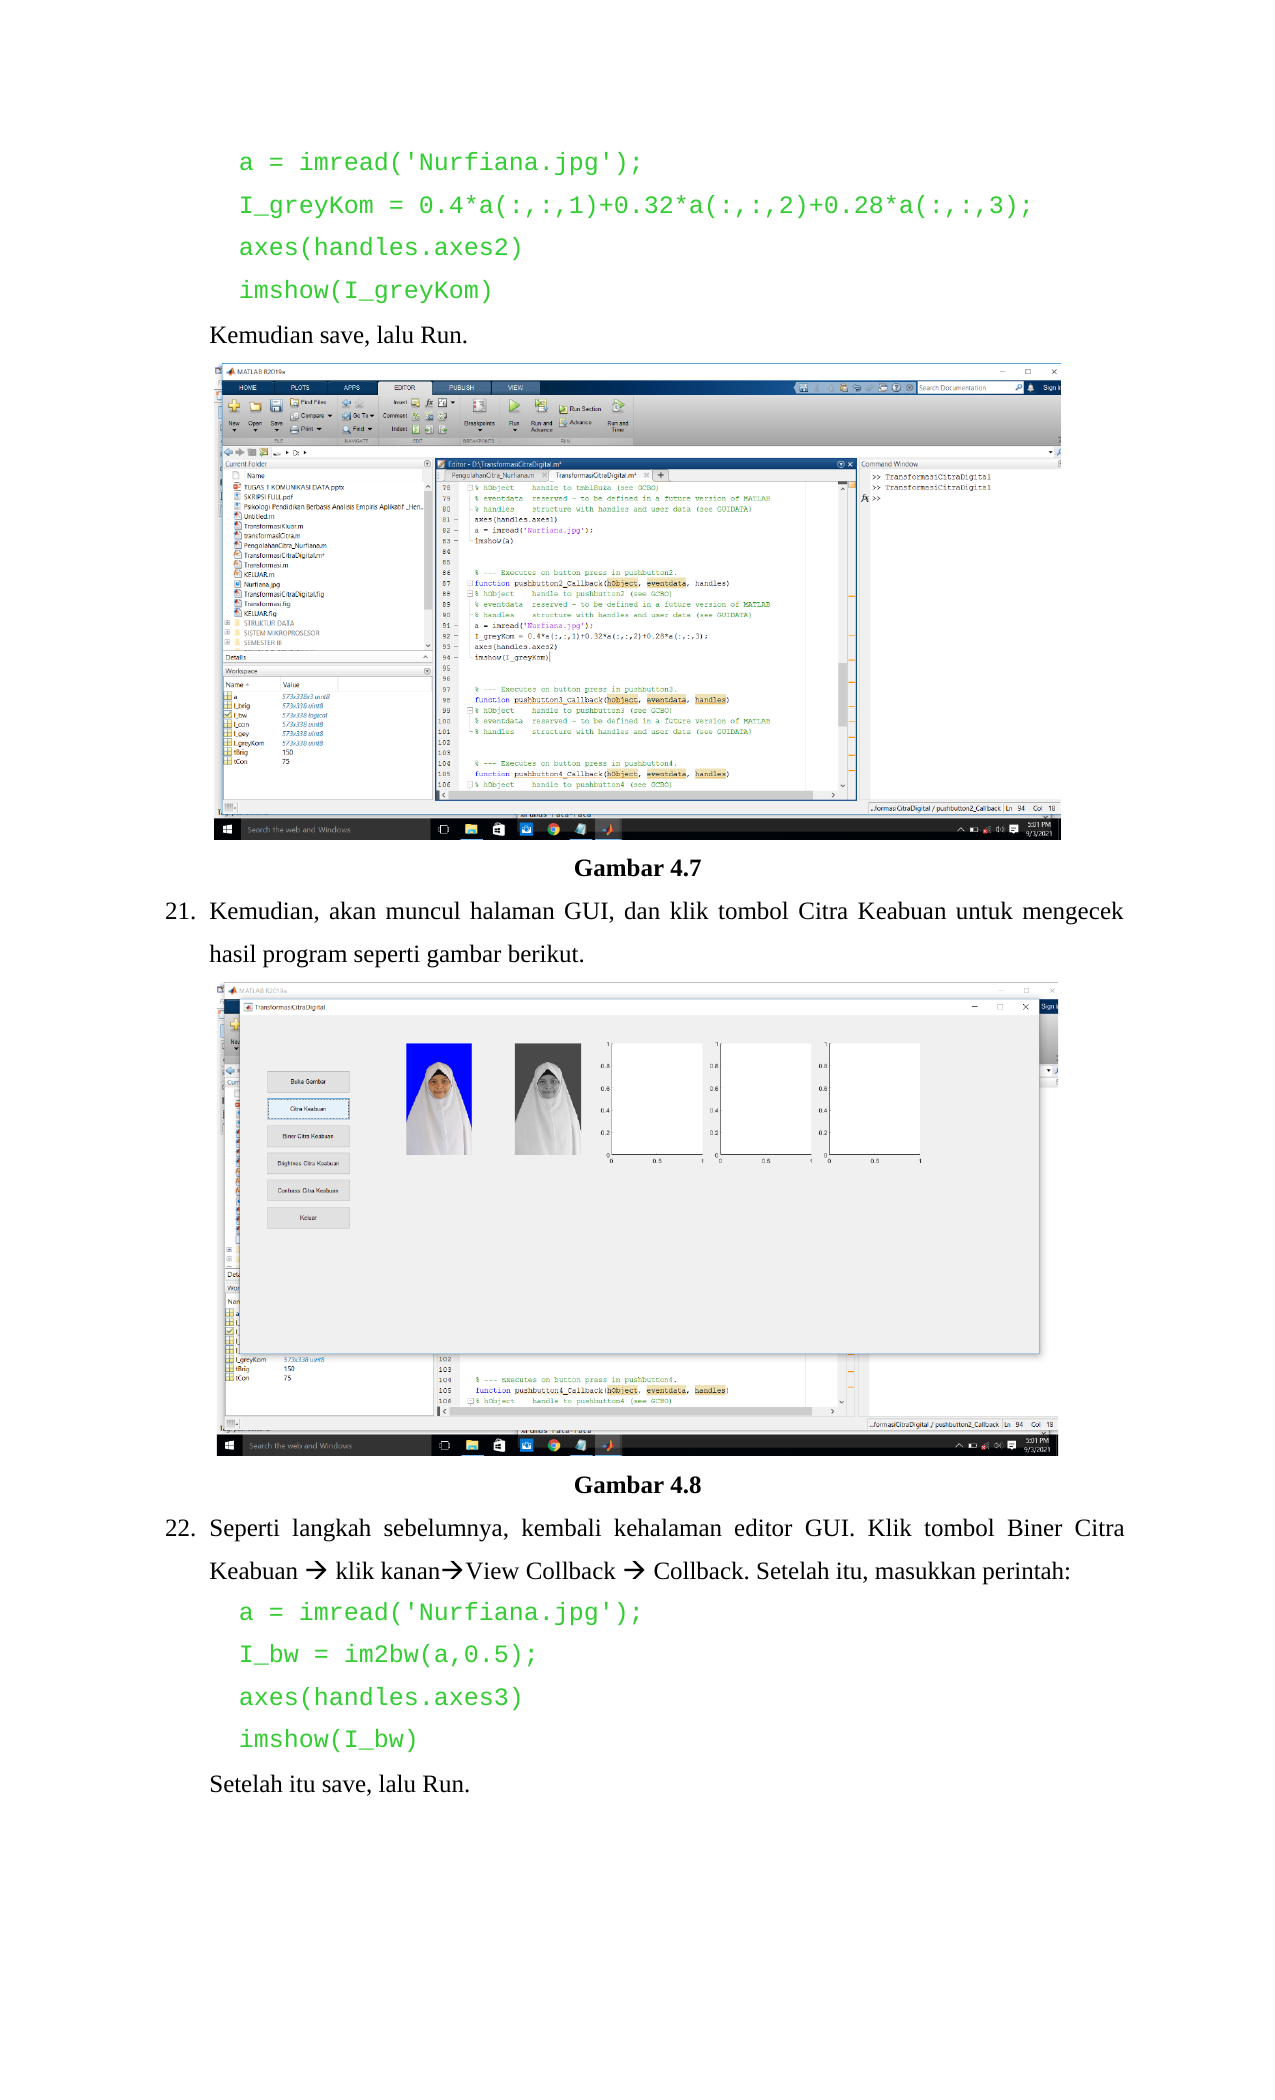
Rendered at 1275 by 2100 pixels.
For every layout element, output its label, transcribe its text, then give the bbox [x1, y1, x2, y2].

list a = imread('Nurfiana.jpg'); [239, 1599, 1125, 1628]
list axes(handles.axes3) [239, 1684, 1125, 1713]
list Setelah itu save, lalu Run. [209, 1769, 1125, 1798]
list I_bw = im2bw(a,0.5); [239, 1642, 1125, 1670]
list Gambar 4.7 [150, 853, 1125, 882]
picture [214, 363, 1061, 840]
list Kemudian save, lalu Run. [209, 320, 1125, 349]
list axes(handles.axes2) [239, 235, 1125, 263]
list a = imread('Nurfiana.jpg'); [239, 150, 1125, 178]
list imshow(I_bw) [239, 1727, 1125, 1755]
list imshow(I_greyKom) [239, 277, 1125, 306]
list I_greyKom = 0.4*a(:,:,1)+0.32*a(:,:,2)+0.28*a(:,:,3); [239, 192, 1125, 221]
list Kemudian, akan muncul halaman GUI, dan klik tombol Citra Keabuan untuk mengecek hasil program seperti gambar berikut. [165, 896, 1125, 968]
list Seperti langkah sebelumnya, kembali kehalaman editor GUI. Klik tombol Biner Citra Keabuan klik kananView Collback Collback. Setelah itu, masukkan perintah: [165, 1513, 1125, 1585]
list Gambar 4.8 [150, 1470, 1125, 1499]
picture [216, 982, 1059, 1456]
